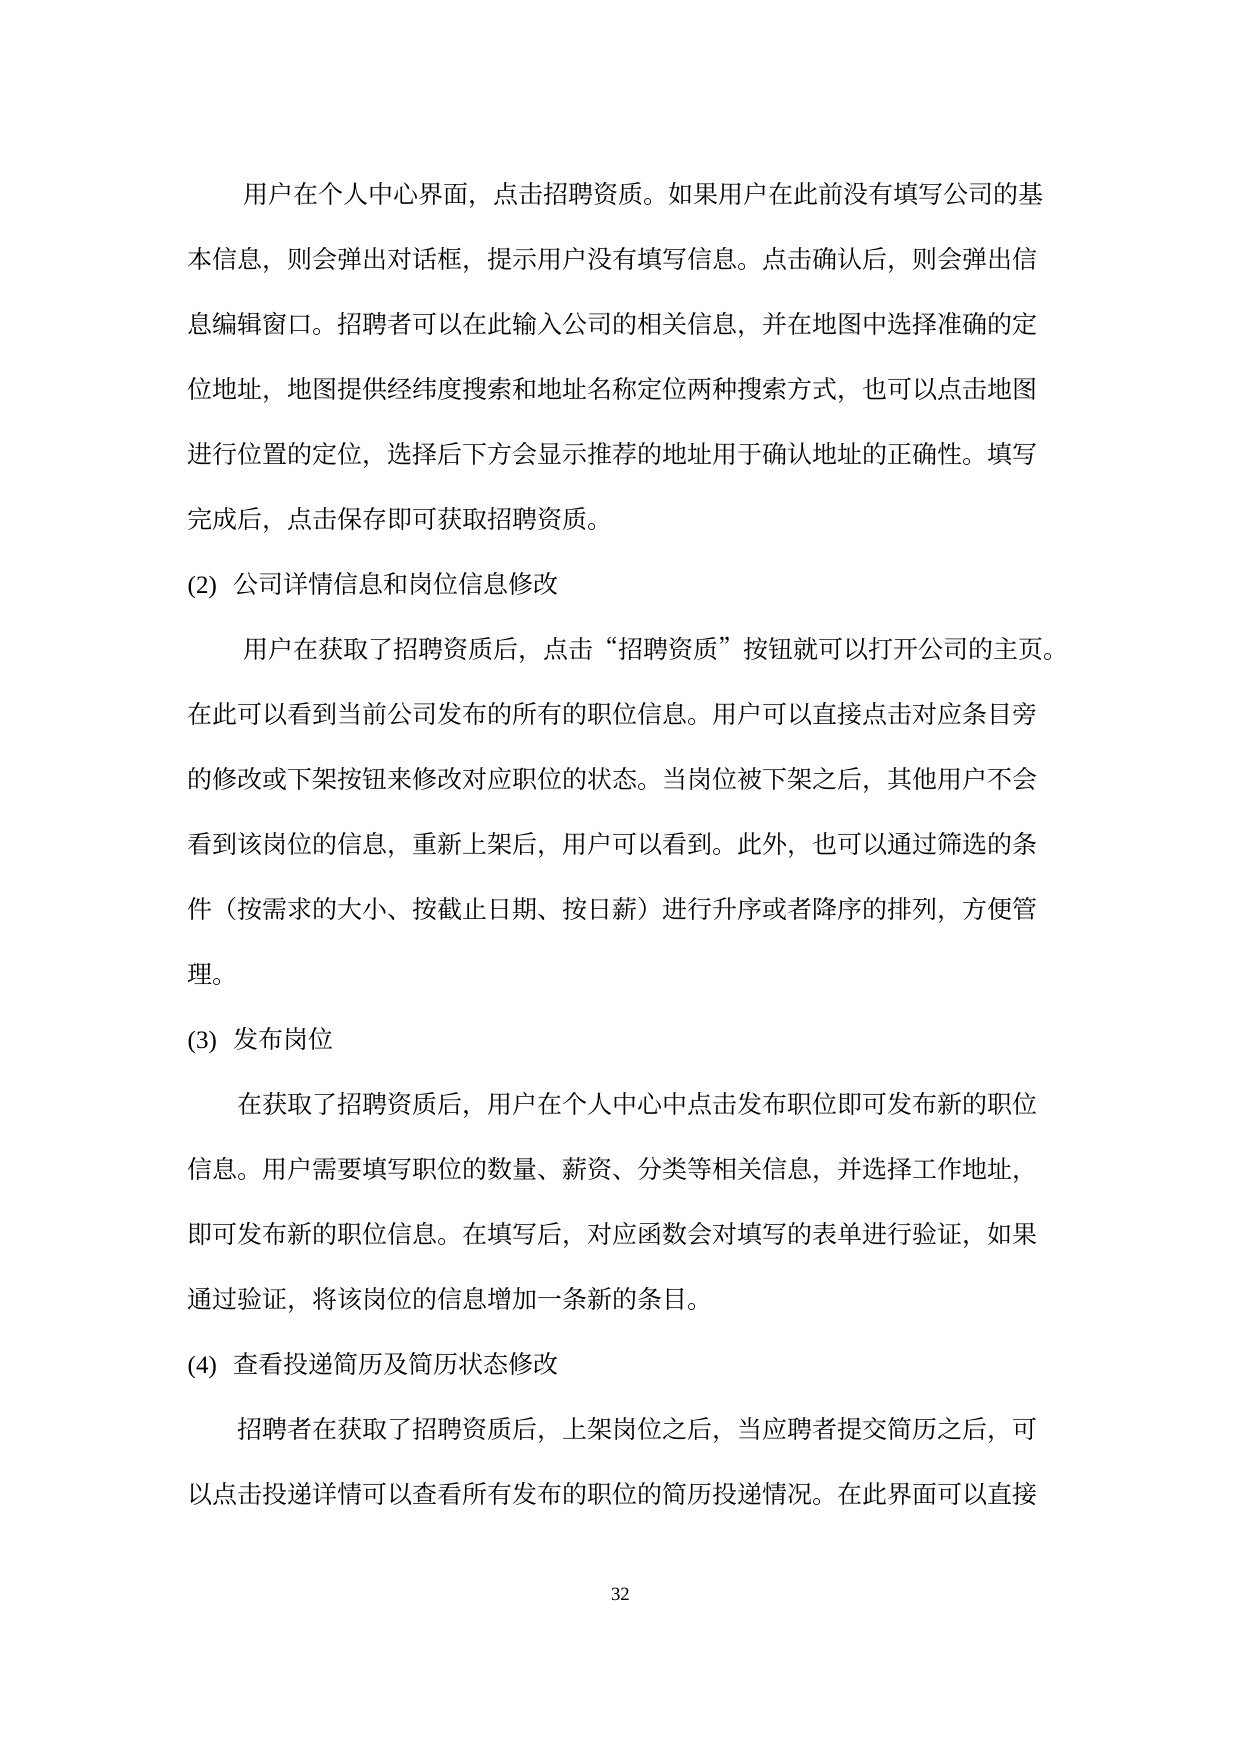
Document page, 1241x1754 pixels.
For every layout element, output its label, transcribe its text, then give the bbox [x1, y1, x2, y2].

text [187, 1395, 1053, 1525]
text 用户在获取了招聘资质后，点击“招聘资质”按钮就可以打开公司的主页。在此可以看到当前公司发布的所有的职位信息。用户可以直接点击对应条目旁的修改或下架按钮来修改对应职位的状态。当岗位被下架之后，其他用户不会看到该岗位的信息，重新上架后，用户可以看到。此外，也可以通过筛选的条件（按需求的大小、按截止日期、按日薪）进行升序或者降序的排列，方便管理。 [187, 615, 1053, 1005]
list 发布岗位 [187, 1005, 1053, 1070]
text 在获取了招聘资质后，用户在个人中心中点击发布职位即可发布新的职位信息。用户需要填写职位的数量、薪资、分类等相关信息，并选择工作地址，即可发布新的职位信息。在填写后，对应函数会对填写的表单进行验证，如果通过验证，将该岗位的信息增加一条新的条目。 [187, 1070, 1053, 1330]
list 公司详情信息和岗位信息修改 [187, 550, 1053, 615]
list 查看投递简历及简历状态修改 [187, 1330, 1053, 1395]
text 用户在个人中心界面，点击招聘资质。如果用户在此前没有填写公司的基本信息，则会弹出对话框，提示用户没有填写信息。点击确认后，则会弹出信息编辑窗口。招聘者可以在此输入公司的相关信息，并在地图中选择准确的定位地址，地图提供经纬度搜索和地址名称定位两种搜索方式，也可以点击地图进行位置的定位，选择后下方会显示推荐的地址用于确认地址的正确性。填写完成后，点击保存即可获取招聘资质。 [187, 160, 1053, 550]
